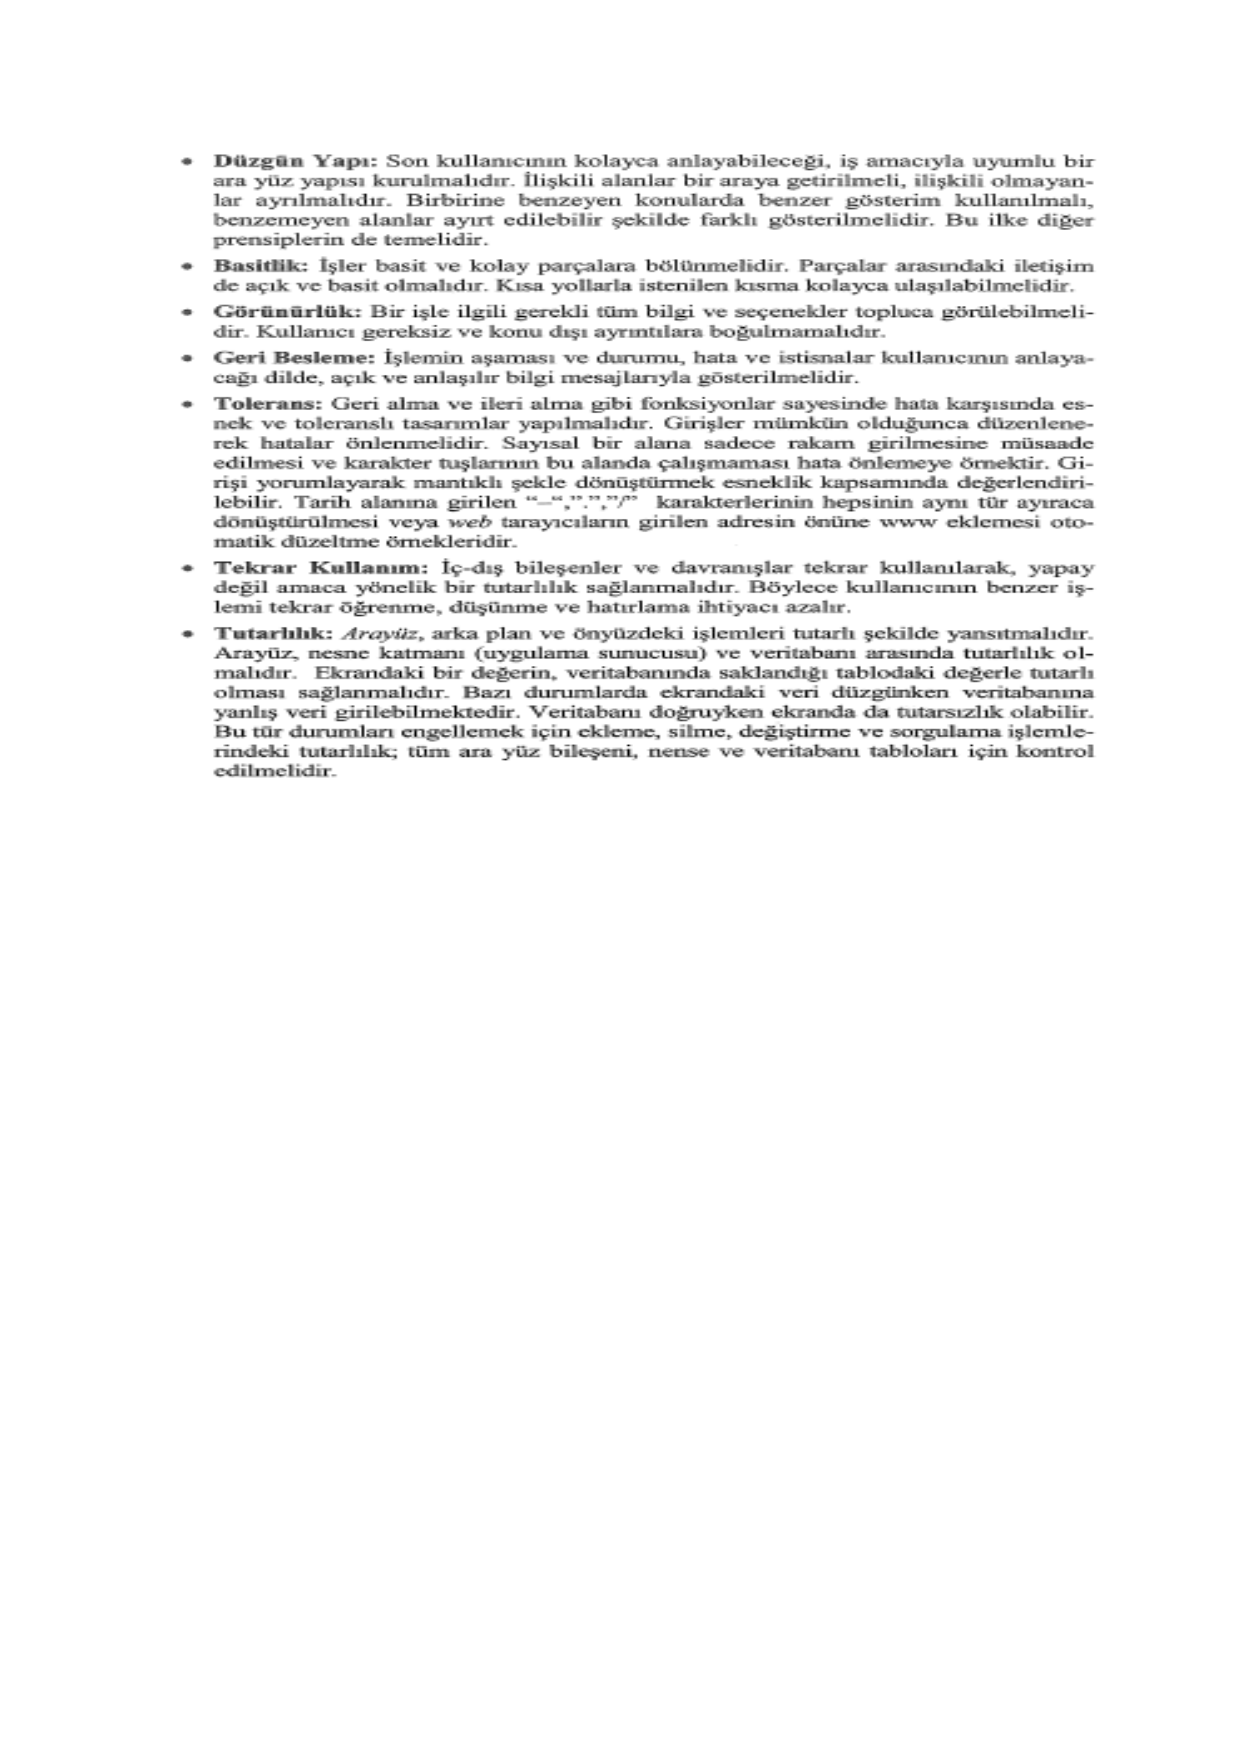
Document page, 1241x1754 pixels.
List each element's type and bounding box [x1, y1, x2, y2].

picture [147, 147, 1163, 795]
